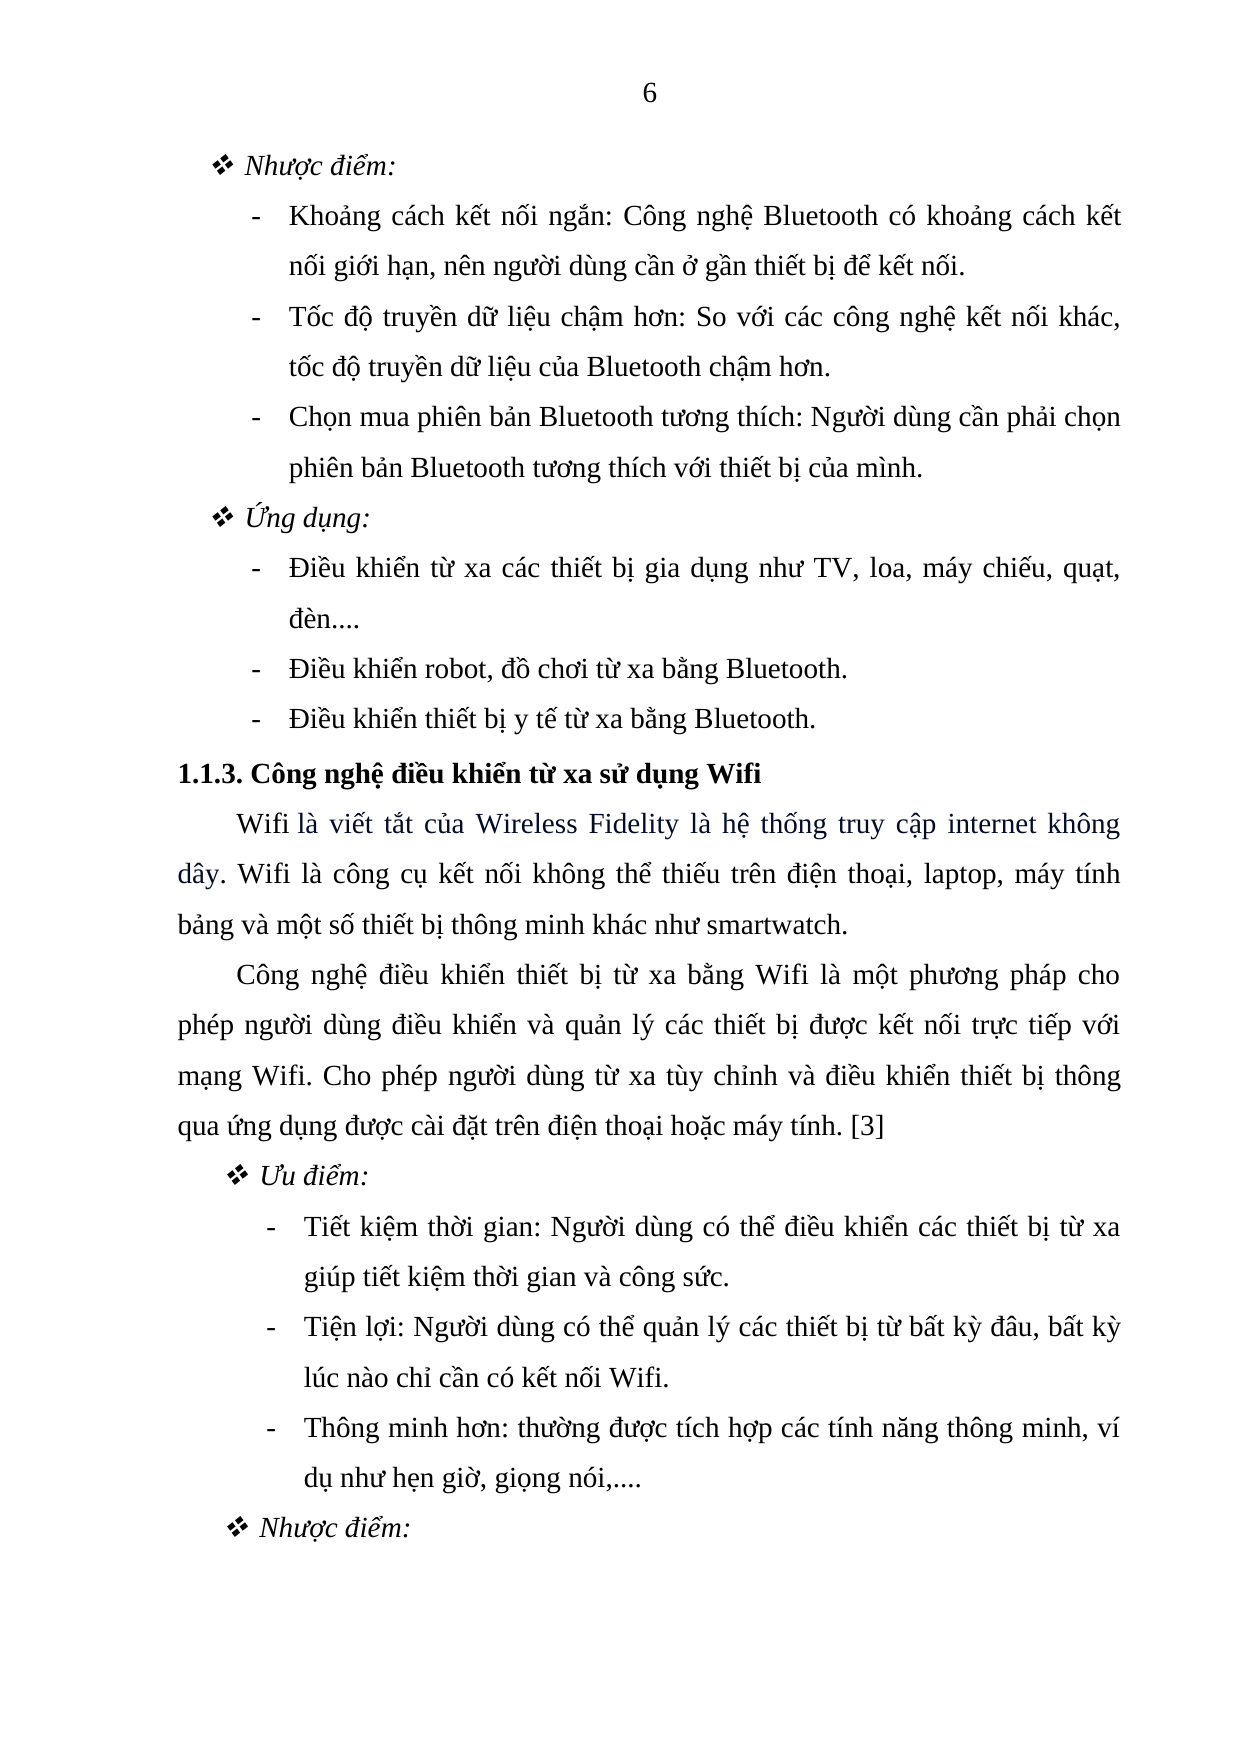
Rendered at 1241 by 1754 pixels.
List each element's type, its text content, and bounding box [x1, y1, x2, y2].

list Tiết kiệm thời gian: Người dùng có thể điều khiển các thiết bị từ xa giúp tiết kiệm thời gian và công sức. [266, 1209, 1122, 1293]
text Công nghệ điều khiển thiết bị từ xa bằng Wifi là một phương pháp cho phép người dùng điều khiển và quản lý các thiết bị được kết nối trực tiếp với mạng Wifi. Cho phép người dùng từ xa tùy chỉnh và điều khiển thiết bị thông qua ứng dụng được cài đặt trên điện thoại hoặc máy tính. [177, 957, 1122, 1142]
list Điều khiển robot, đồ chơi từ xa bằng Bluetooth. [251, 651, 1122, 684]
list Khoảng cách kết nối ngắn: Công nghệ Bluetooth có khoảng cách kết nối giới hạn, nên người dùng cần ở gần thiết bị để kết nối. [251, 198, 1122, 282]
list Ưu điểm: [222, 1158, 1122, 1192]
list Chọn mua phiên bản Bluetooth tương thích: Người dùng cần phải chọn phiên bản Bluetooth tương thích với thiết bị của mình. [251, 399, 1122, 483]
list Tốc độ truyền dữ liệu chậm hơn: So với các công nghệ kết nối khác, tốc độ truyền dữ liệu của Bluetooth chậm hơn. [251, 299, 1122, 383]
list Ứng dụng: [207, 500, 1122, 534]
list Thông minh hơn: thường được tích hợp các tính năng thông minh, ví dụ như hẹn giờ, giọng nói,.... [266, 1410, 1122, 1494]
list Điều khiển thiết bị y tế từ xa bằng Bluetooth. [251, 701, 1122, 735]
text Wifi là viết tắt của Wireless Fidelity là hệ thống truy cập internet không dây. Wifi là công cụ kết nối không thể thiếu trên điện thoại, laptop, máy tính bảng và một số thiết bị thông minh khác như smartwatch. [177, 806, 1122, 940]
list Nhược điểm: [207, 148, 1122, 181]
subtitle Công nghệ điều khiển từ xa sử dụng Wifi [177, 756, 1122, 789]
list Nhược điểm: [222, 1511, 1122, 1544]
list Điều khiển từ xa các thiết bị gia dụng như TV, loa, máy chiếu, quạt, đèn.... [251, 550, 1122, 634]
list Tiện lợi: Người dùng có thể quản lý các thiết bị từ bất kỳ đâu, bất kỳ lúc nào chỉ cần có kết nối Wifi. [266, 1309, 1122, 1393]
